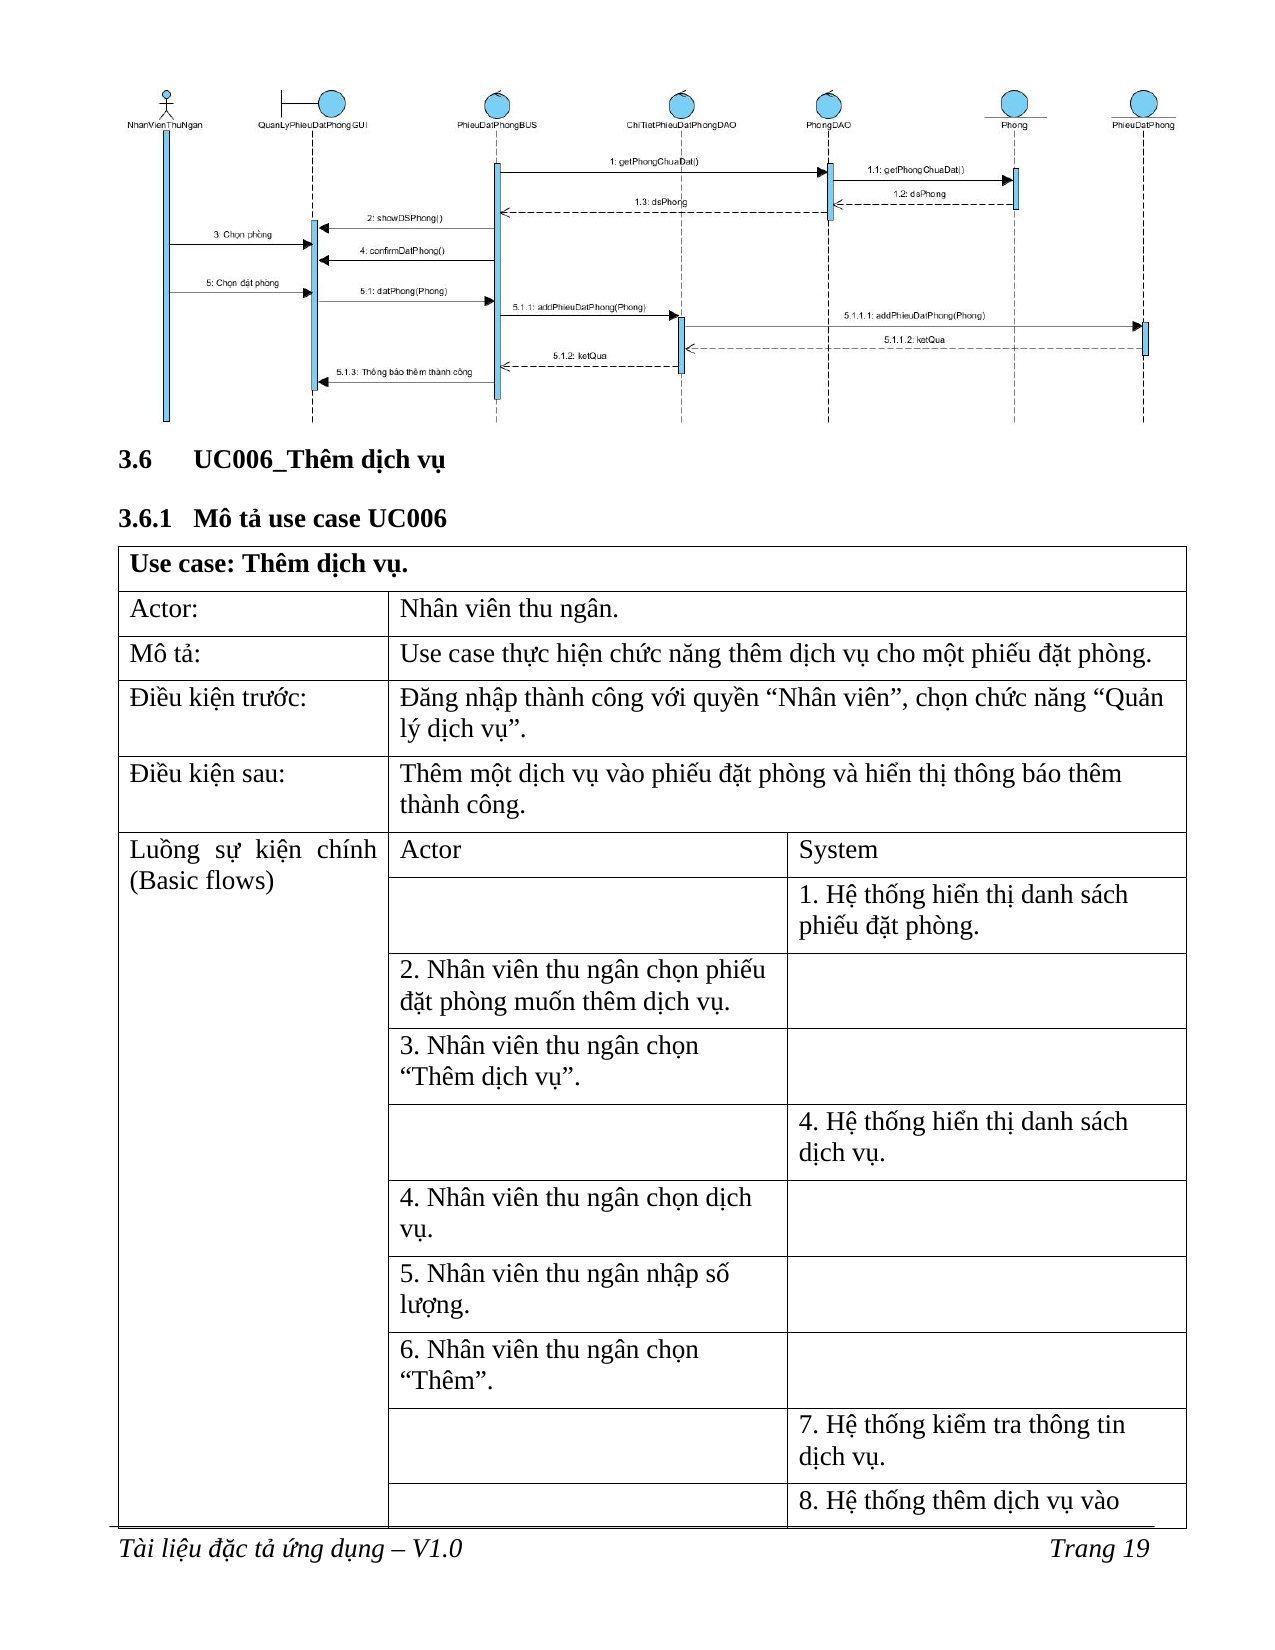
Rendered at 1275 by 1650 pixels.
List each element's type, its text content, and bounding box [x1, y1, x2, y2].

table_cell 2. Nhân viên thu ngân chọn phiếu đặt phòng muốn thêm dịch vụ. [389, 954, 787, 1028]
table_cell Luồng sự kiện chính (Basic flows) [119, 833, 388, 1528]
table_cell [389, 1409, 787, 1483]
table_cell Use case thực hiện chức năng thêm dịch vụ cho một phiếu đặt phòng. [389, 637, 1186, 680]
table_cell 1. Hệ thống hiển thị danh sách phiếu đặt phòng. [788, 878, 1186, 952]
table_cell 6. Nhân viên thu ngân chọn “Thêm”. [389, 1333, 787, 1407]
table_cell [788, 1333, 1186, 1407]
table_cell [389, 878, 787, 952]
table_cell [788, 1257, 1186, 1332]
table_cell Nhân viên thu ngân. [389, 592, 1186, 636]
table_header Use case: Thêm dịch vụ. [119, 547, 1186, 591]
subtitle UC006_Thêm dịch vụ [118, 443, 1186, 474]
table_cell Đăng nhập thành công với quyền “Nhân viên”, chọn chức năng “Quản lý dịch vụ”. [389, 681, 1186, 756]
table_cell Mô tả: [119, 637, 388, 680]
picture [118, 88, 1187, 425]
subtitle Mô tả use case UC006 [118, 503, 1186, 534]
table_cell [788, 1484, 1186, 1528]
table_cell [788, 954, 1186, 1028]
table_cell System [788, 833, 1186, 877]
table_cell Actor: [119, 592, 388, 636]
table_cell [788, 1181, 1186, 1256]
table_cell 4. Nhân viên thu ngân chọn dịch vụ. [389, 1181, 787, 1256]
table_cell 7. Hệ thống kiểm tra thông tin dịch vụ. [788, 1409, 1186, 1483]
table_cell 5. Nhân viên thu ngân nhập số lượng. [389, 1257, 787, 1332]
table_cell Điều kiện sau: [119, 757, 388, 832]
table_cell 4. Hệ thống hiển thị danh sách dịch vụ. [788, 1105, 1186, 1180]
table_cell [389, 1105, 787, 1180]
table_cell [389, 1484, 787, 1528]
table_cell Thêm một dịch vụ vào phiếu đặt phòng và hiển thị thông báo thêm thành công. [389, 757, 1186, 832]
table_cell [788, 1029, 1186, 1104]
table_cell 3. Nhân viên thu ngân chọn “Thêm dịch vụ”. [389, 1029, 787, 1104]
table_cell Điều kiện trước: [119, 681, 388, 756]
table_cell Actor [389, 833, 787, 877]
